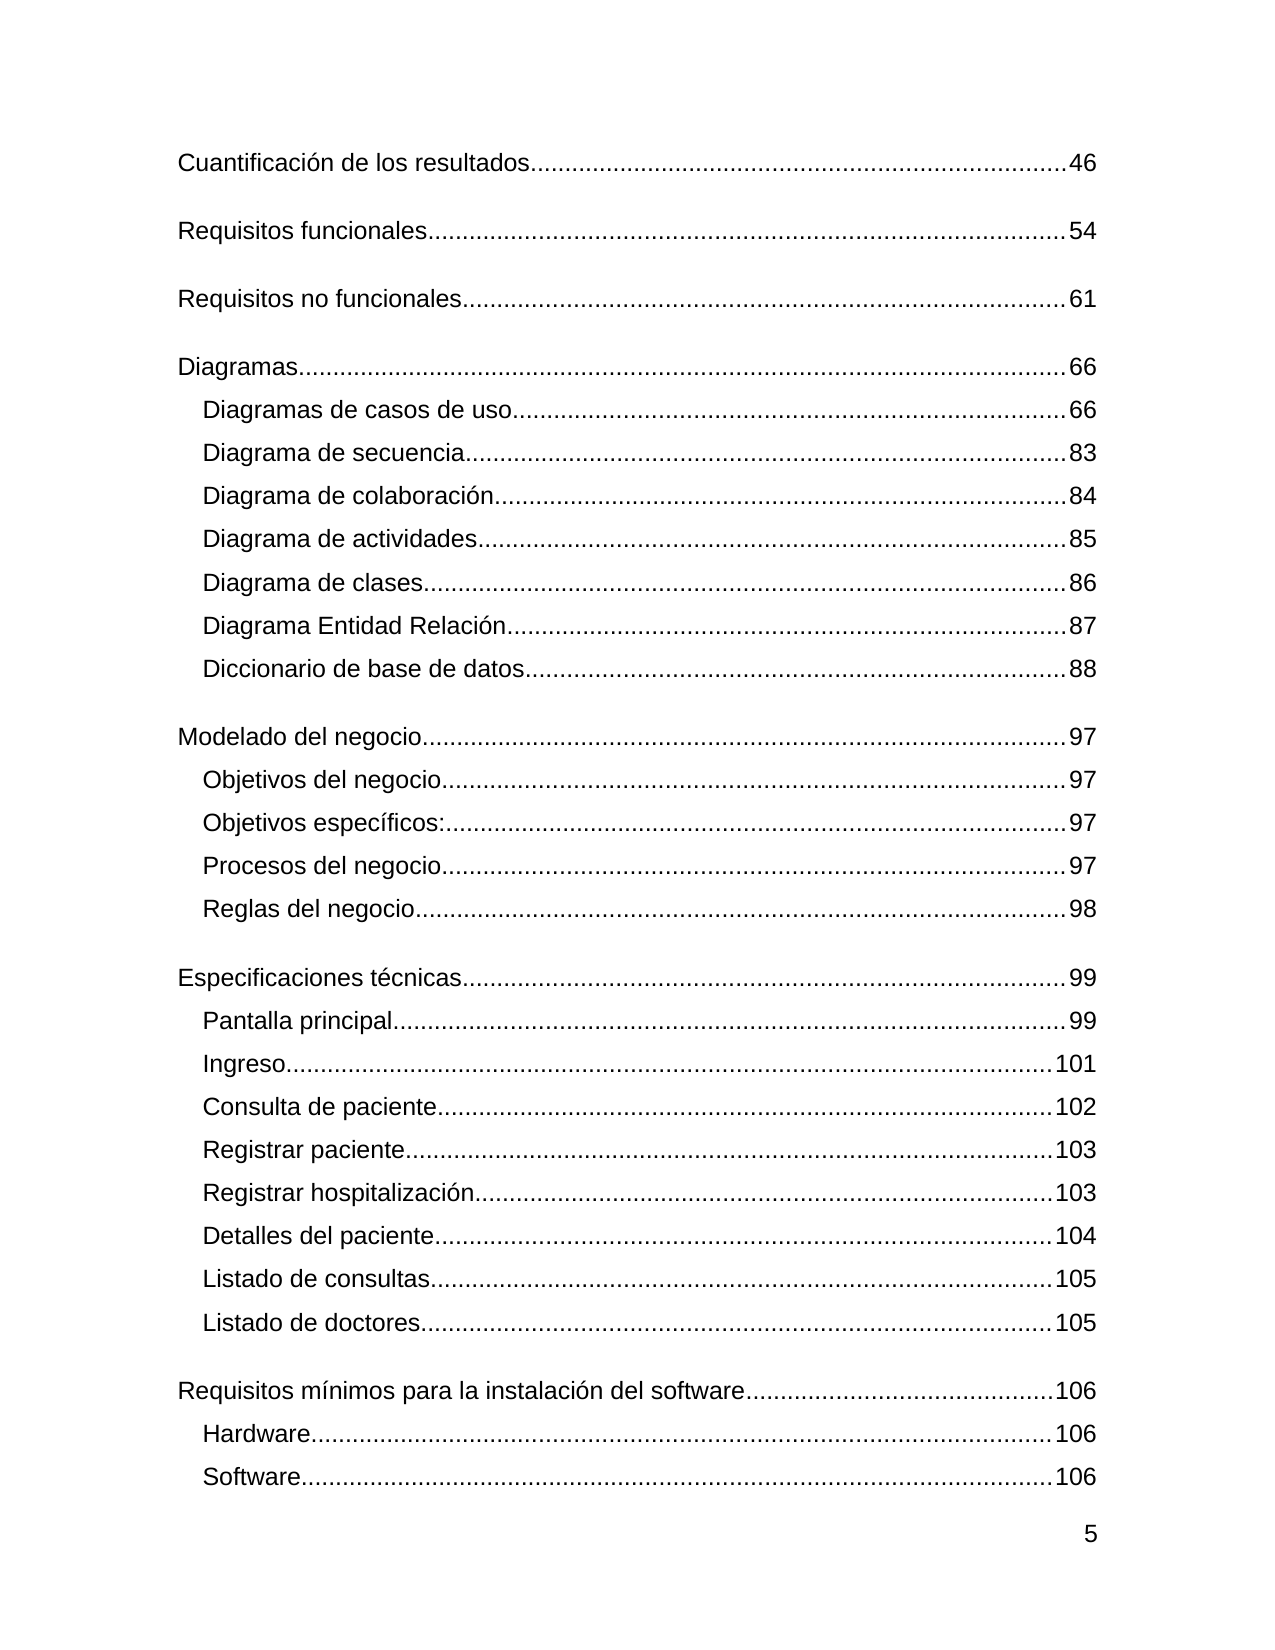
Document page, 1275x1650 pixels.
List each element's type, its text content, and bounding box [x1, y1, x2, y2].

text Diagrama de clases 86 [202, 568, 1098, 596]
text Pantalla principal 99 [202, 1006, 1098, 1034]
text Diagramas 66 [177, 352, 1098, 381]
text Diagrama de colaboración 84 [202, 481, 1098, 510]
text Cuantificación de los resultados 46 [177, 148, 1098, 176]
text Diagrama de secuencia 83 [202, 438, 1098, 467]
text Diccionario de base de datos 88 [202, 654, 1098, 683]
text Requisitos funcionales 54 [177, 216, 1098, 244]
text Hardware 106 [202, 1419, 1098, 1448]
text Requisitos mínimos para la instalación del software 106 [177, 1376, 1098, 1404]
text Objetivos específicos: 97 [202, 808, 1098, 837]
text Diagrama de actividades 85 [202, 524, 1098, 553]
text Listado de doctores 105 [202, 1308, 1098, 1336]
text Registrar paciente 103 [202, 1135, 1098, 1164]
text Consulta de paciente 102 [202, 1092, 1098, 1121]
text Registrar hospitalización 103 [202, 1178, 1098, 1207]
text Listado de consultas 105 [202, 1264, 1098, 1293]
text Objetivos del negocio 97 [202, 765, 1098, 794]
text Detalles del paciente 104 [202, 1221, 1098, 1250]
text Diagrama Entidad Relación 87 [202, 611, 1098, 639]
text Requisitos no funcionales 61 [177, 284, 1098, 313]
text Reglas del negocio 98 [202, 894, 1098, 923]
text Procesos del negocio 97 [202, 851, 1098, 880]
text Ingreso 101 [202, 1049, 1098, 1078]
text Software 106 [202, 1462, 1098, 1491]
text Modelado del negocio 97 [177, 722, 1098, 751]
text Especificaciones técnicas 99 [177, 963, 1098, 991]
text Diagramas de casos de uso 66 [202, 395, 1098, 424]
